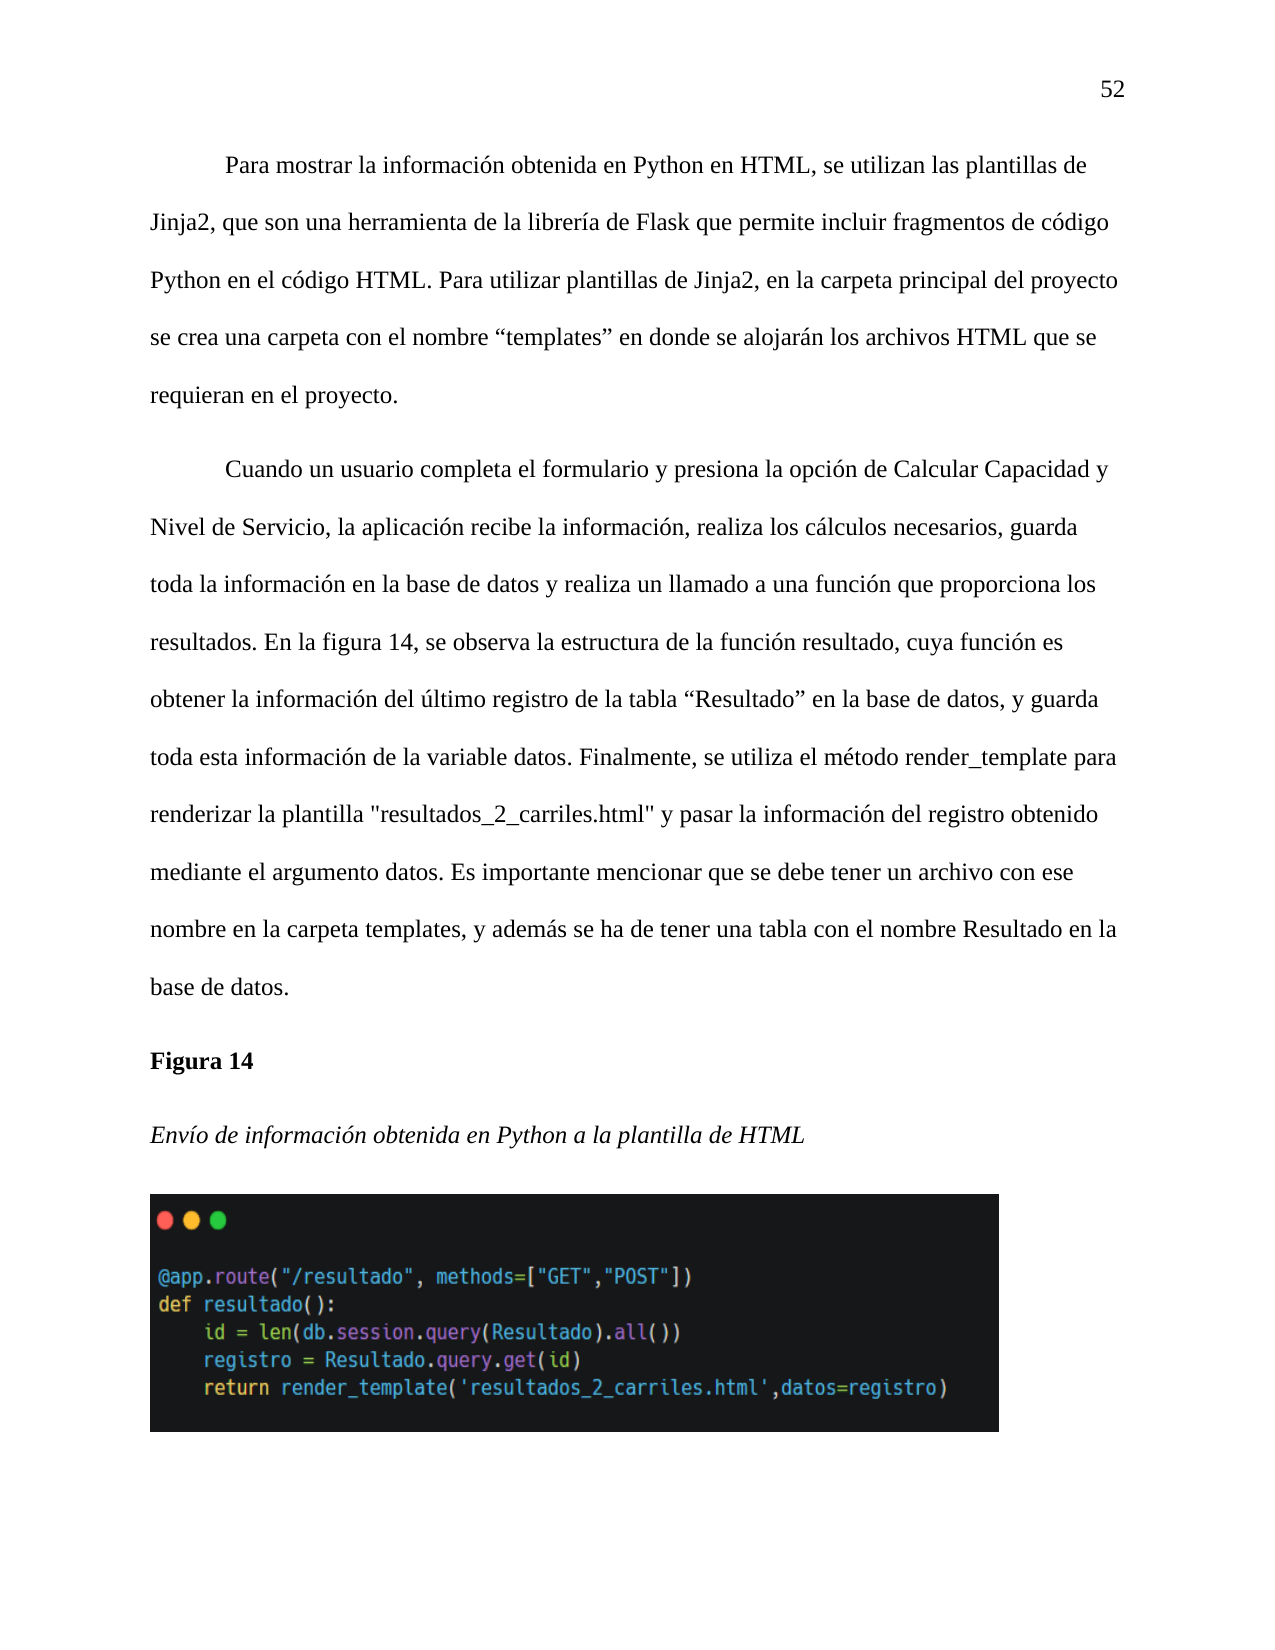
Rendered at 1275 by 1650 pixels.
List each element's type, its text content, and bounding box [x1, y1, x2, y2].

picture [150, 1194, 999, 1432]
text Para mostrar la información obtenida en Python en HTML, se utilizan las plantillas de Jinja2, que son una herramienta de la librería de Flask que permite incluir fragmentos de código Python en el código HTML. Para utilizar plantillas de Jinja2, en la carpeta principal del proyecto se crea una carpeta con el nombre “templates” en donde se alojarán los archivos HTML que se requieran en el proyecto. [150, 150, 1125, 409]
text Cuando un usuario completa el formulario y presiona la opción de Calcular Capacidad y Nivel de Servicio, la aplicación recibe la información, realiza los cálculos necesarios, guarda toda la información en la base de datos y realiza un llamado a una función que proporciona los resultados. En la figura 14, se observa la estructura de la función resultado, cuya función es obtener la información del último registro de la tabla “Resultado” en la base de datos, y guarda toda esta información de la variable datos. Finalmente, se utiliza el método render_template para renderizar la plantilla "resultados_2_carriles.html" y pasar la información del registro obtenido mediante el argumento datos. Es importante mencionar que se debe tener un archivo con ese nombre en la carpeta templates, y además se ha de tener una tabla con el nombre Resultado en la base de datos. [150, 454, 1125, 1000]
text Envío de información obtenida en Python a la plantilla de HTML [150, 1120, 1125, 1149]
subtitle Figura 14 [150, 1046, 1125, 1074]
